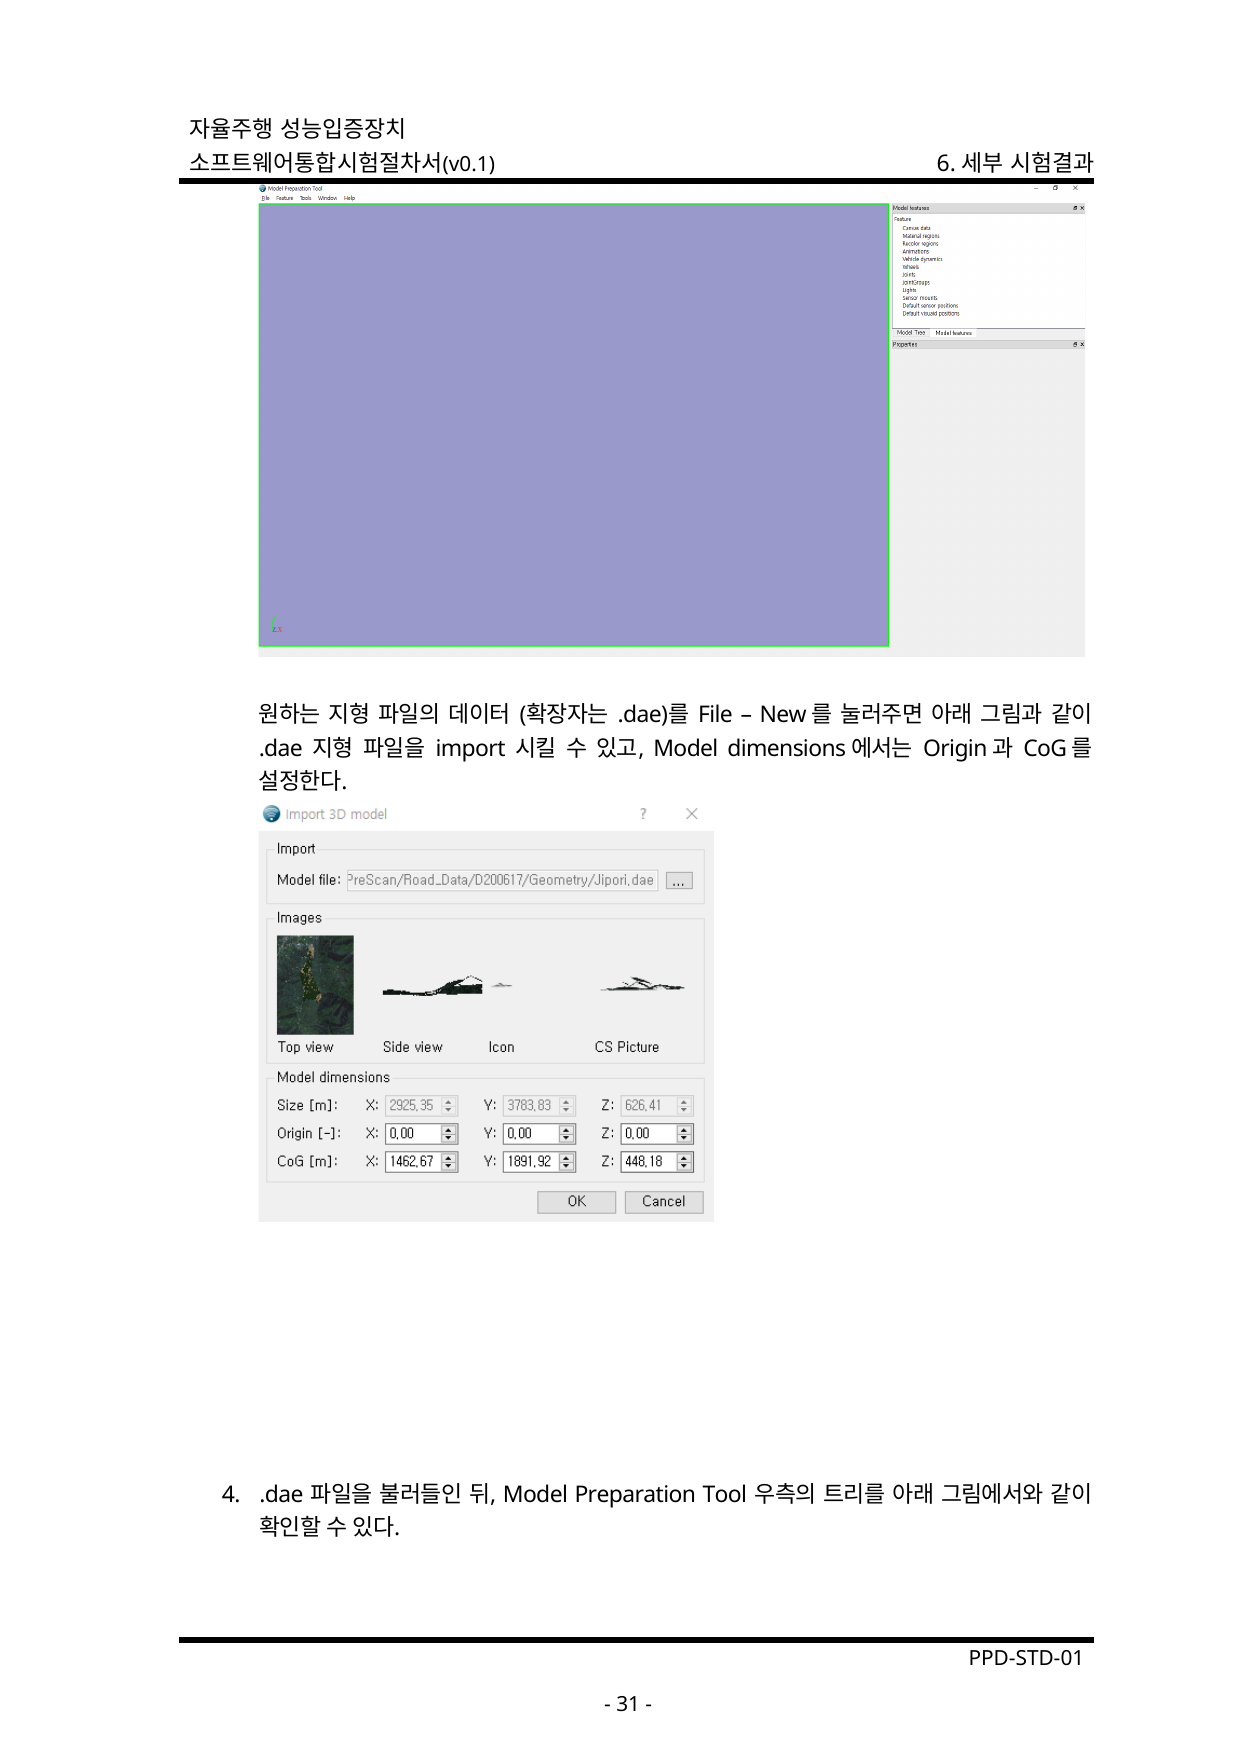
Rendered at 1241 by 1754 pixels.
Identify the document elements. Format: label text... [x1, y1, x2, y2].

text .dae 파일을 불러들인 뒤, Model Preparation Tool 우측의 트리를 아래 그림에서와 같이 확인할 수 있다. [222, 1476, 1092, 1542]
picture [258, 800, 715, 1222]
text 원하는 지형 파일의 데이터 (확장자는 .dae)를 File – New를 눌러주면 아래 그림과 같이 .dae 지형 파일을 import 시킬 수 있고, Model dimensions에서는 Origin과 CoG를 설정한다. [258, 696, 1092, 796]
picture [258, 184, 1086, 657]
